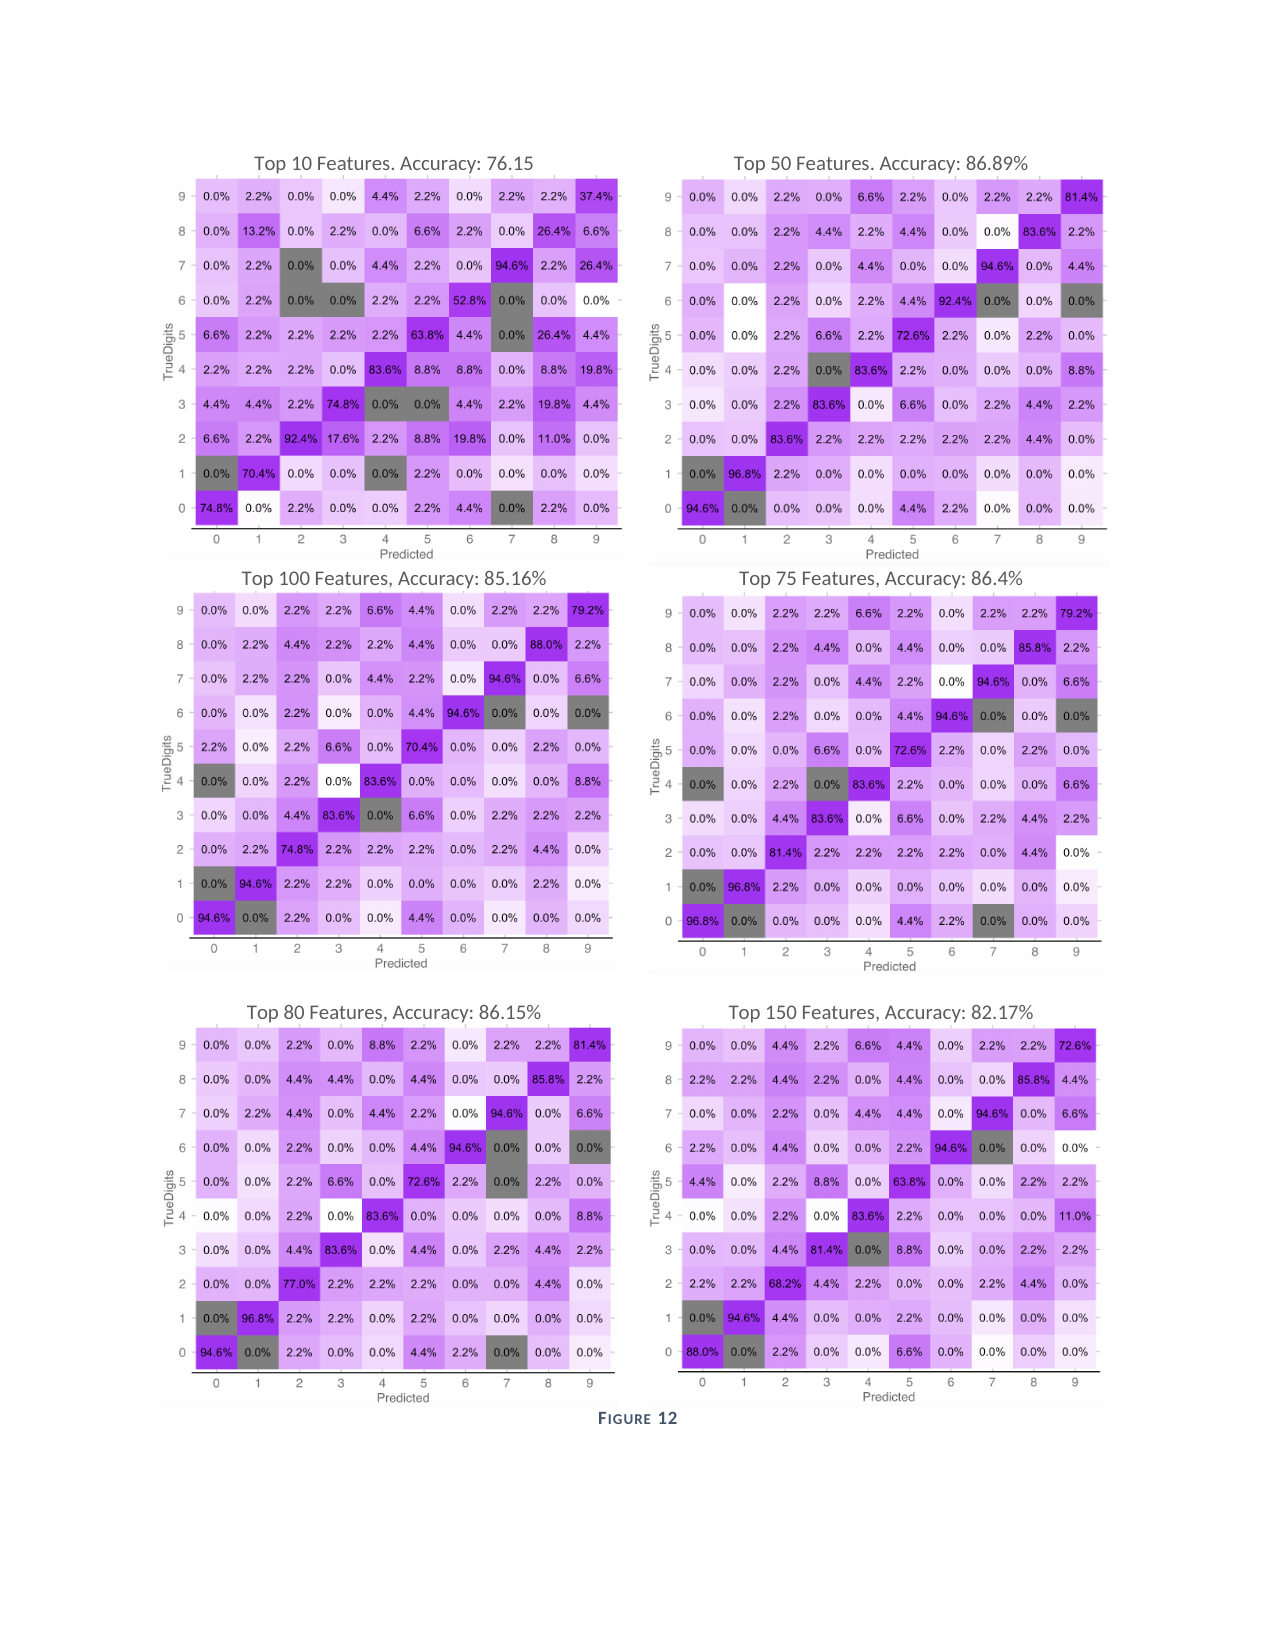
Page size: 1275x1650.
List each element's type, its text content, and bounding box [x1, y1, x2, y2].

picture [161, 175, 624, 561]
text Figure 12 [150, 1406, 1125, 1429]
picture [161, 591, 620, 970]
picture [648, 1024, 1103, 1406]
picture [161, 1024, 618, 1407]
table_cell Top 75 Features, Accuracy: 86.4% [638, 566, 1124, 999]
table_header Top 50 Features. Accuracy: 86.89% [638, 150, 1124, 566]
table_cell Top 80 Features, Accuracy: 86.15% [151, 999, 637, 1406]
picture [648, 591, 1107, 974]
picture [648, 175, 1110, 566]
table_cell Top 150 Features, Accuracy: 82.17% [638, 999, 1124, 1406]
table_cell Top 100 Features, Accuracy: 85.16% [151, 566, 637, 999]
table_header Top 10 Features. Accuracy: 76.15 [151, 150, 637, 566]
